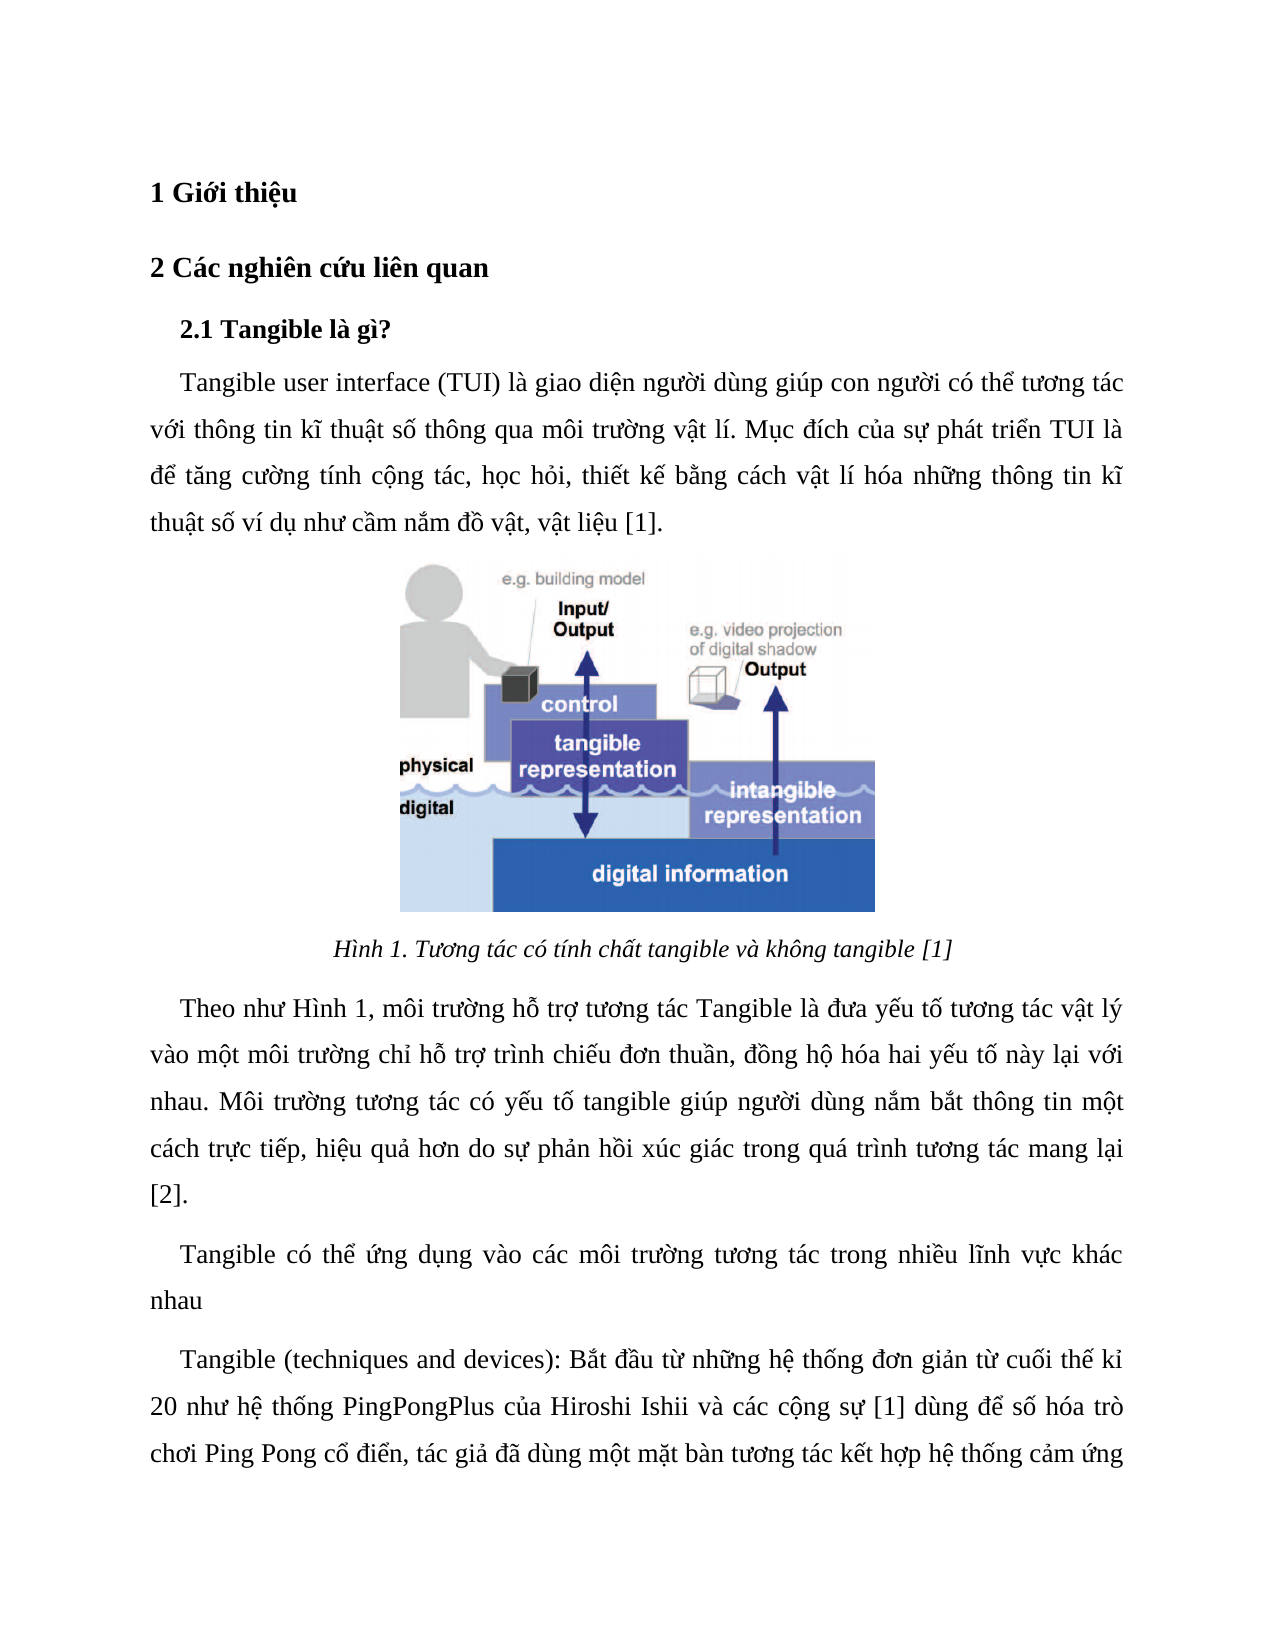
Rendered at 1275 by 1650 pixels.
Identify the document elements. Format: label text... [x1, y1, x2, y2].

picture [400, 553, 875, 912]
text Tangible có thể ứng dụng vào các môi trường tương tác trong nhiều lĩnh vực khác nhau [150, 1238, 1125, 1316]
text Tangible user interface (TUI) là giao diện người dùng giúp con người có thể tương tác với thông tin kĩ thuật số thông qua môi trường vật lí. Mục đích của sự phát triển TUI là để tăng cường tính cộng tác, học hỏi, thiết kế bằng cách vật lí hóa những thông tin kĩ thuật số ví dụ như cầm nắm đồ vật, vật liệu [1]. [150, 366, 1125, 537]
subtitle 1 Giới thiệu [150, 175, 1125, 208]
subtitle 2 Các nghiên cứu liên quan [150, 250, 1125, 284]
subtitle 2.1 Tangible là gì? [150, 313, 1125, 344]
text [150, 1343, 1125, 1468]
